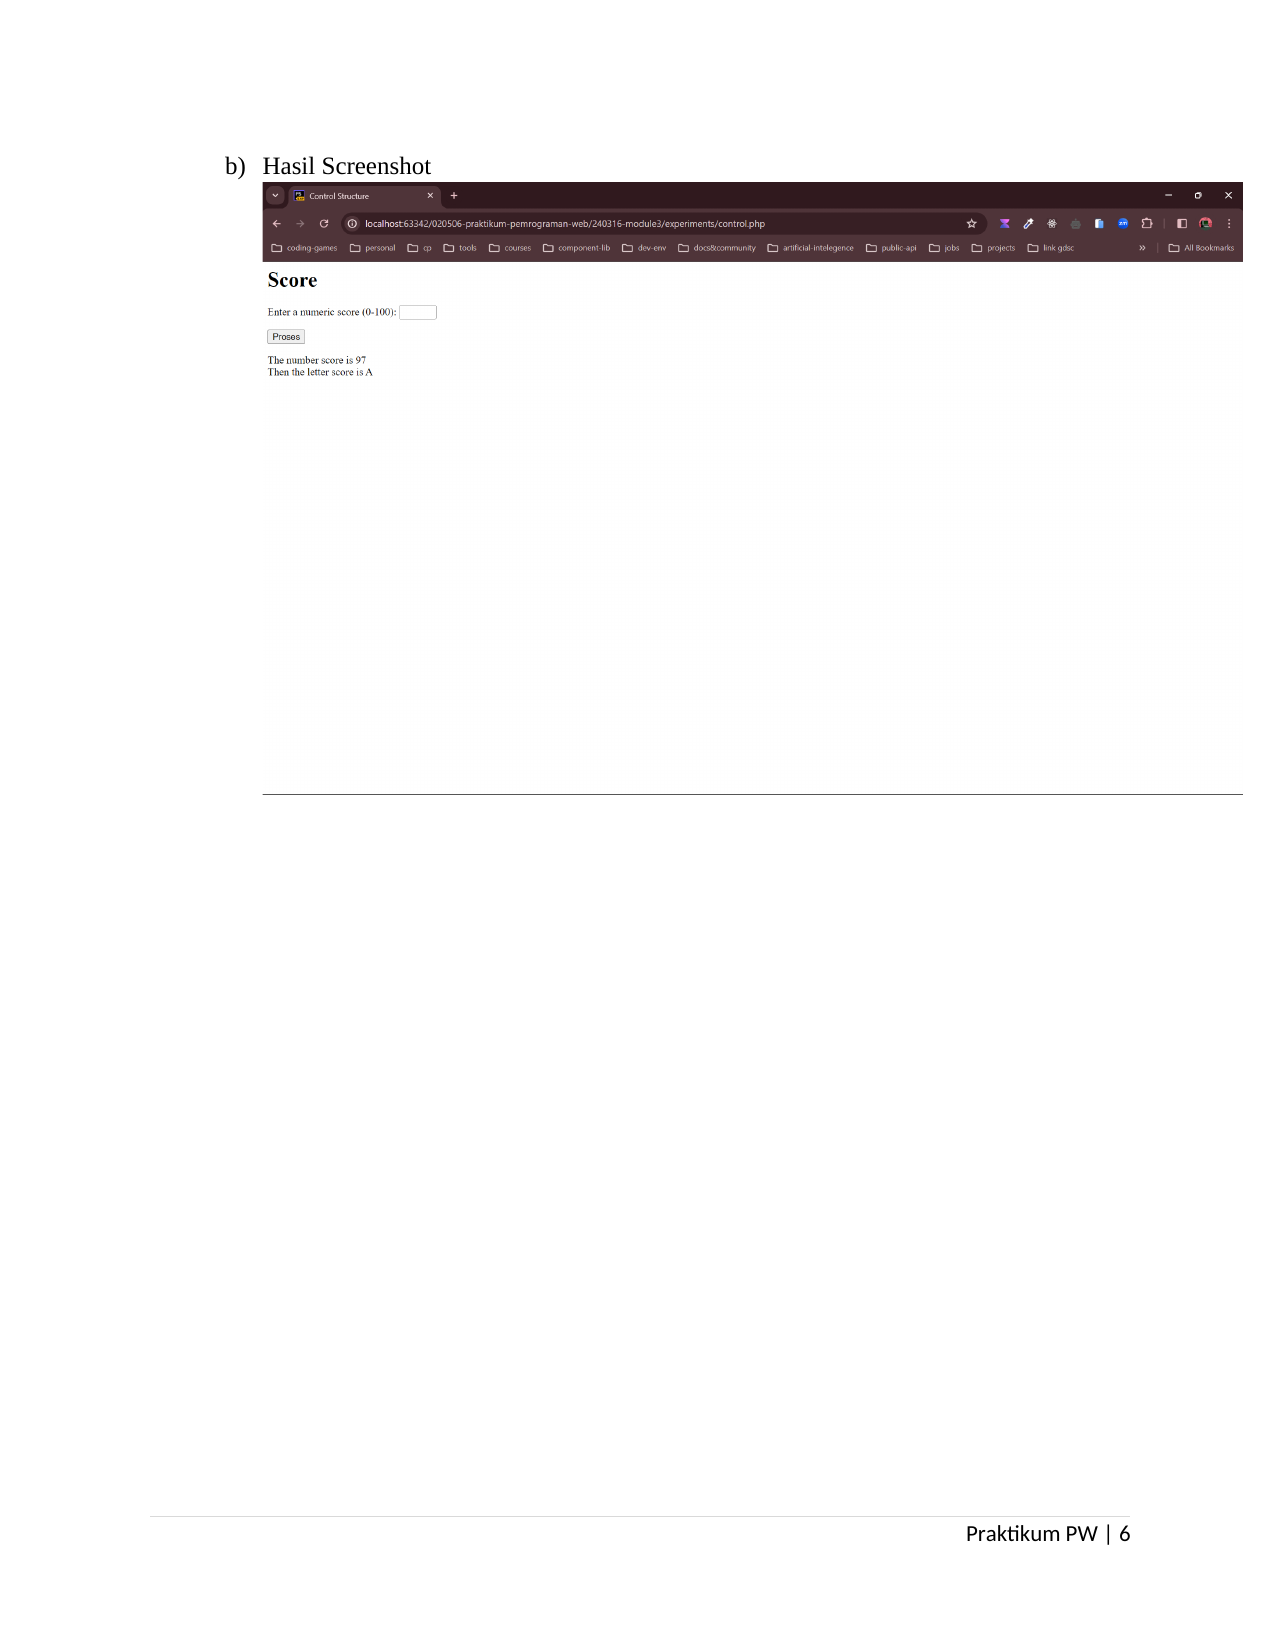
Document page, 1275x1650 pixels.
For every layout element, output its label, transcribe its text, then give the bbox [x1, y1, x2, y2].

picture [262, 182, 1243, 795]
subtitle Hasil Screenshot [225, 151, 1130, 180]
